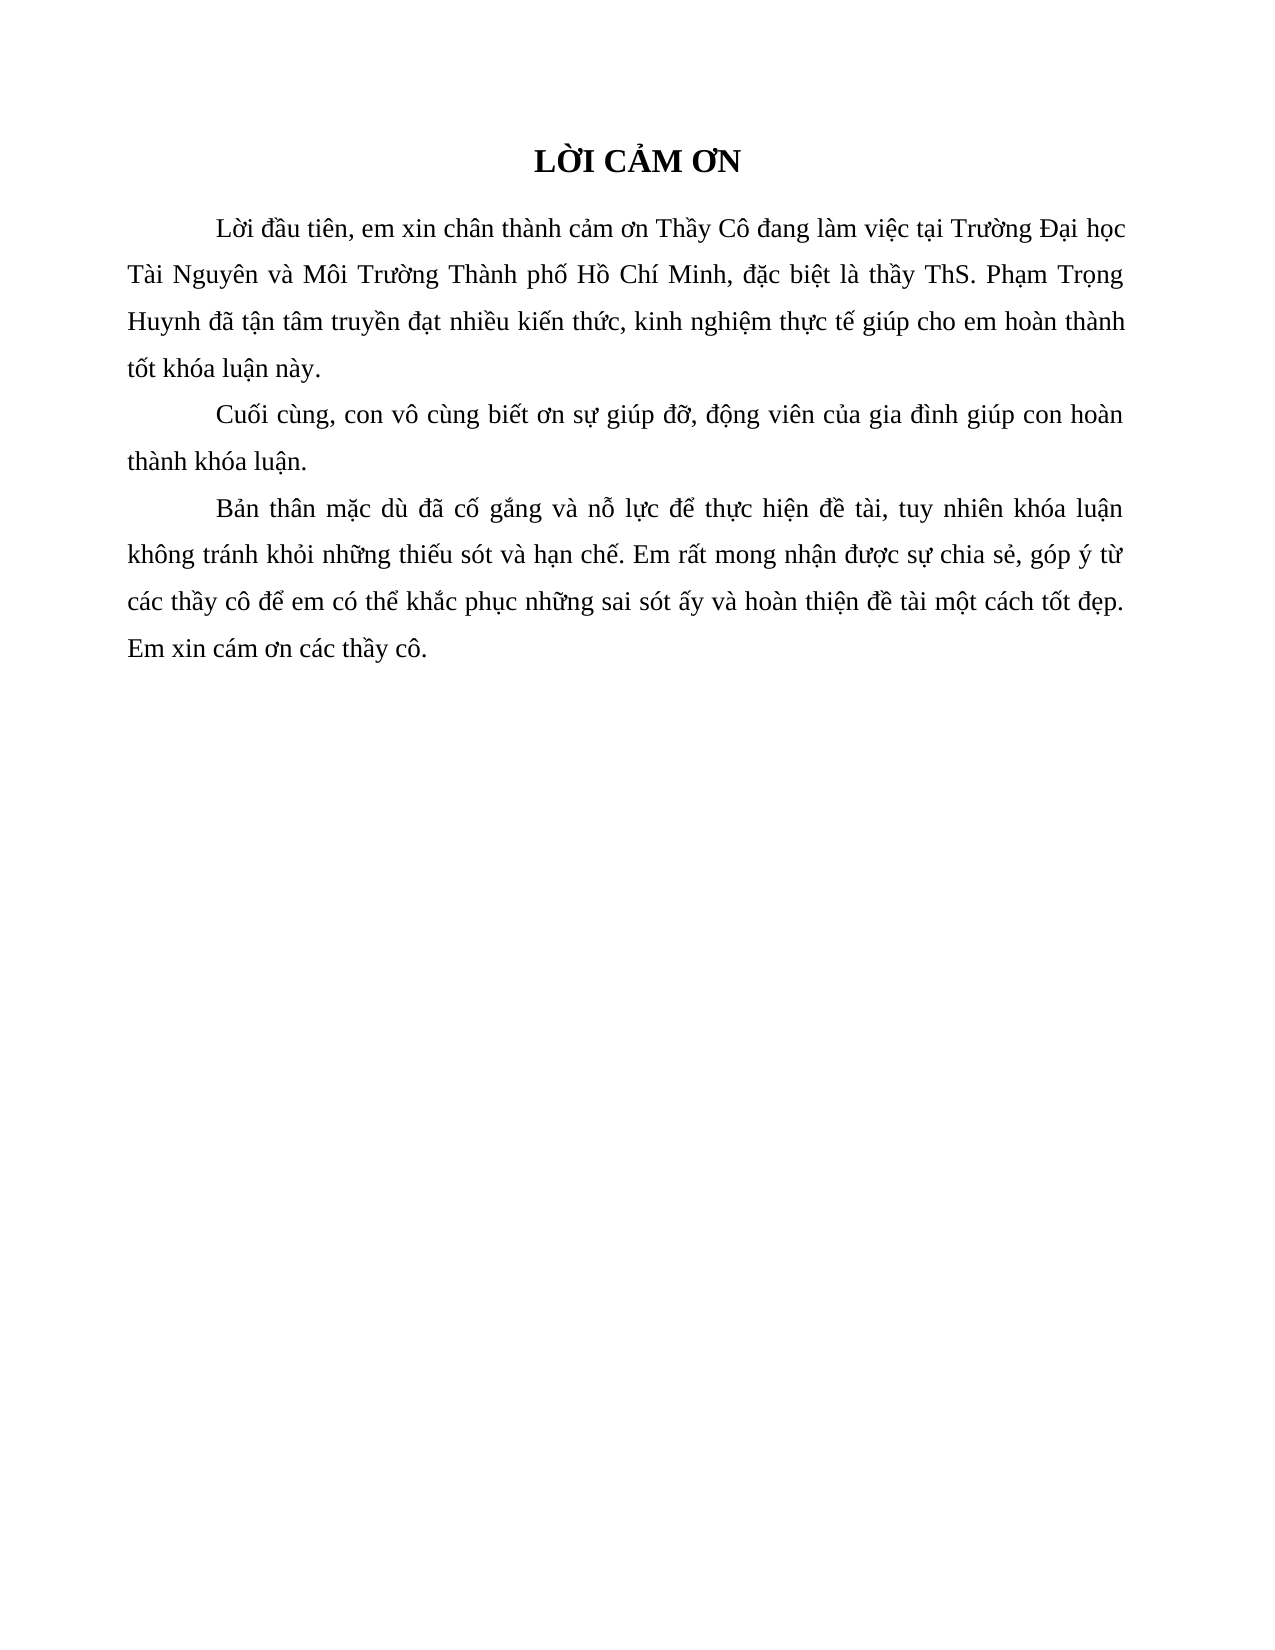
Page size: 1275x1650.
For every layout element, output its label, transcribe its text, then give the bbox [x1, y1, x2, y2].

text Lời đầu tiên, em xin chân thành cảm ơn Thầy Cô đang làm việc tại Trường Đại học Tài Nguyên và Môi Trường Thành phố Hồ Chí Minh, đặc biệt là thầy ThS. Phạm Trọng Huynh đã tận tâm truyền đạt nhiều kiến thức, kinh nghiệm thực tế giúp cho em hoàn thành tốt khóa luận này. [127, 212, 1126, 383]
subtitle LỜI CẢM ƠN [128, 142, 1147, 180]
text Cuối cùng, con vô cùng biết ơn sự giúp đỡ, động viên của gia đình giúp con hoàn thành khóa luận. [127, 398, 1125, 476]
text Bản thân mặc dù đã cố gắng và nỗ lực để thực hiện đề tài, tuy nhiên khóa luận không tránh khỏi những thiếu sót và hạn chế. Em rất mong nhận được sự chia sẻ, góp ý từ các thầy cô để em có thể khắc phục những sai sót ấy và hoàn thiện đề tài một cách tốt đẹp. Em xin cám ơn các thầy cô. [127, 492, 1125, 663]
